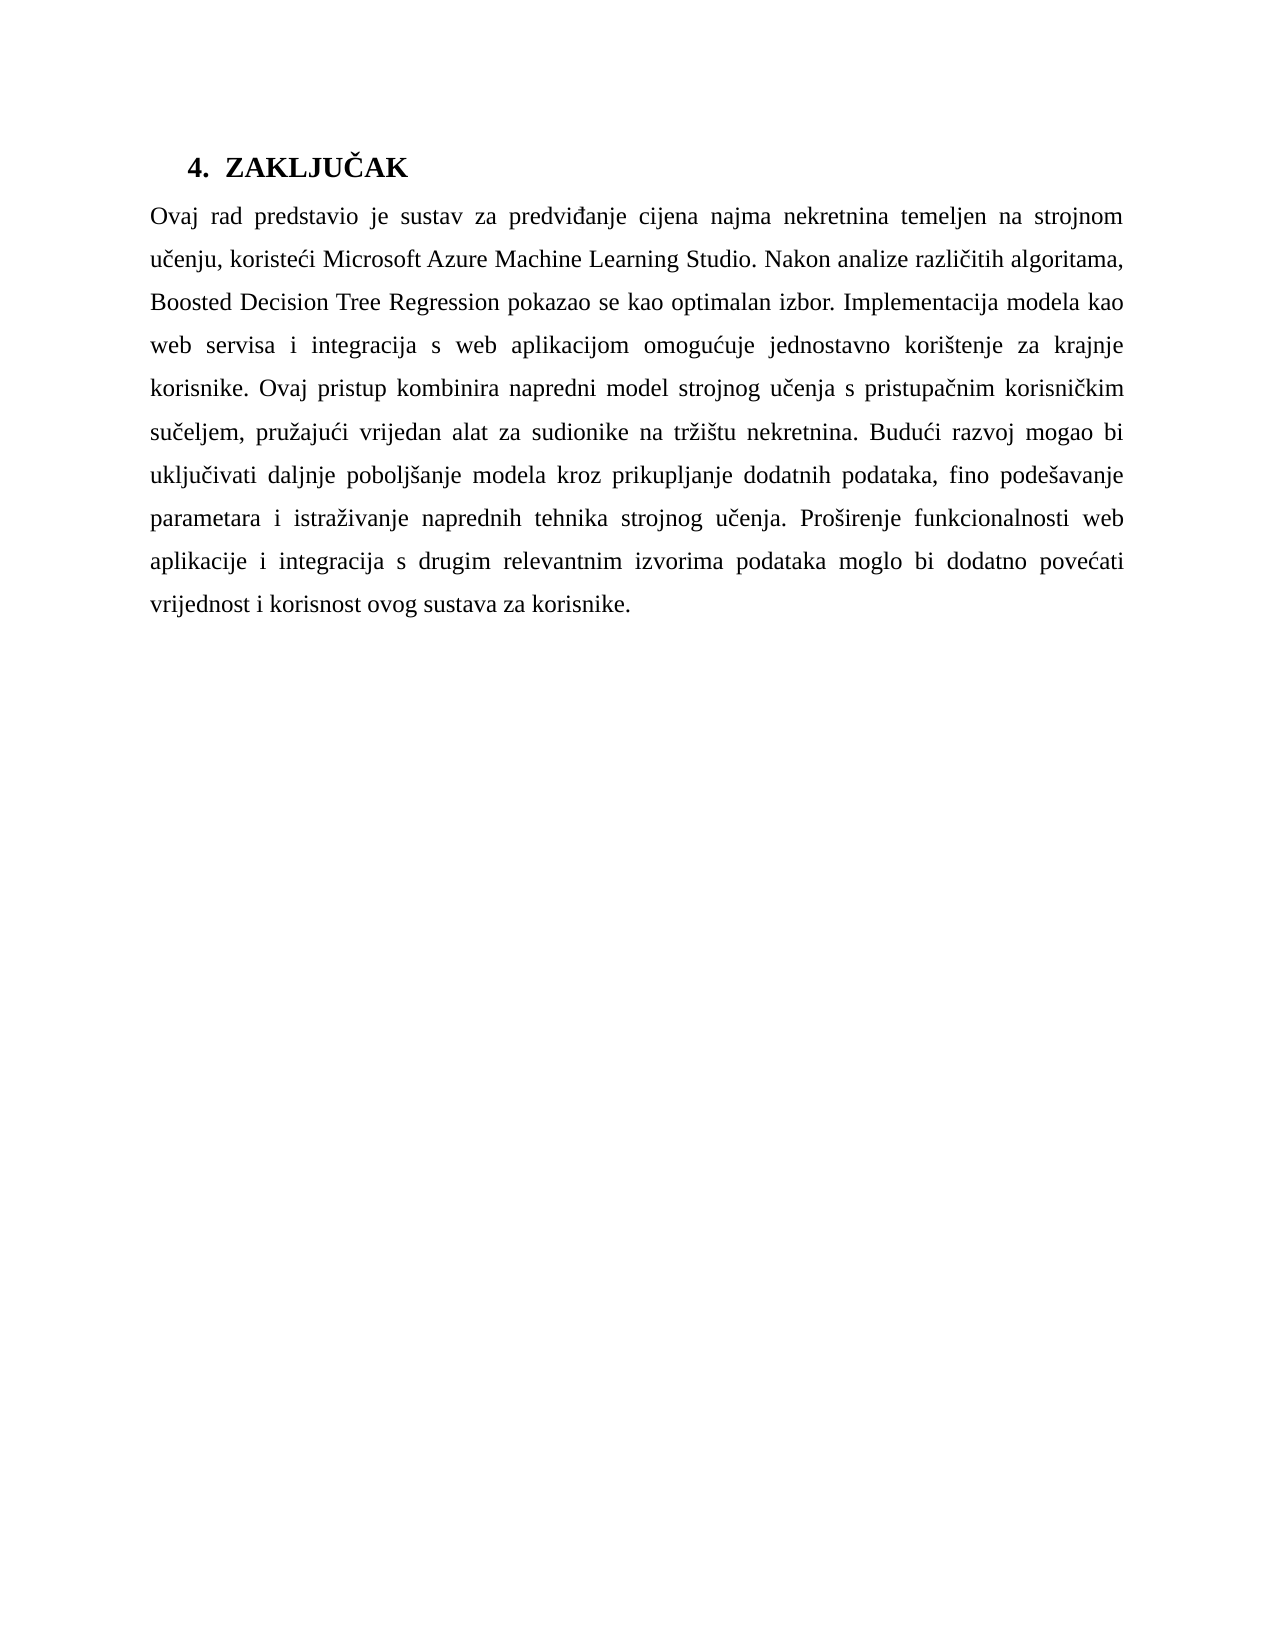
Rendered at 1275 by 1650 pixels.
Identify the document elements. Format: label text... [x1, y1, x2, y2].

subtitle ZAKLJUČAK [187, 150, 1125, 183]
text Ovaj rad predstavio je sustav za predviđanje cijena najma nekretnina temeljen na strojnom učenju, koristeći Microsoft Azure Machine Learning Studio. Nakon analize različitih algoritama, Boosted Decision Tree Regression pokazao se kao optimalan izbor. Implementacija modela kao web servisa i integracija s web aplikacijom omogućuje jednostavno korištenje za krajnje korisnike. Ovaj pristup kombinira napredni model strojnog učenja s pristupačnim korisničkim sučeljem, pružajući vrijedan alat za sudionike na tržištu nekretnina. Budući razvoj mogao bi uključivati daljnje poboljšanje modela kroz prikupljanje dodatnih podataka, fino podešavanje parametara i istraživanje naprednih tehnika strojnog učenja. Proširenje funkcionalnosti web aplikacije i integracija s drugim relevantnim izvorima podataka moglo bi dodatno povećati vrijednost i korisnost ovog sustava za korisnike. [150, 201, 1125, 618]
